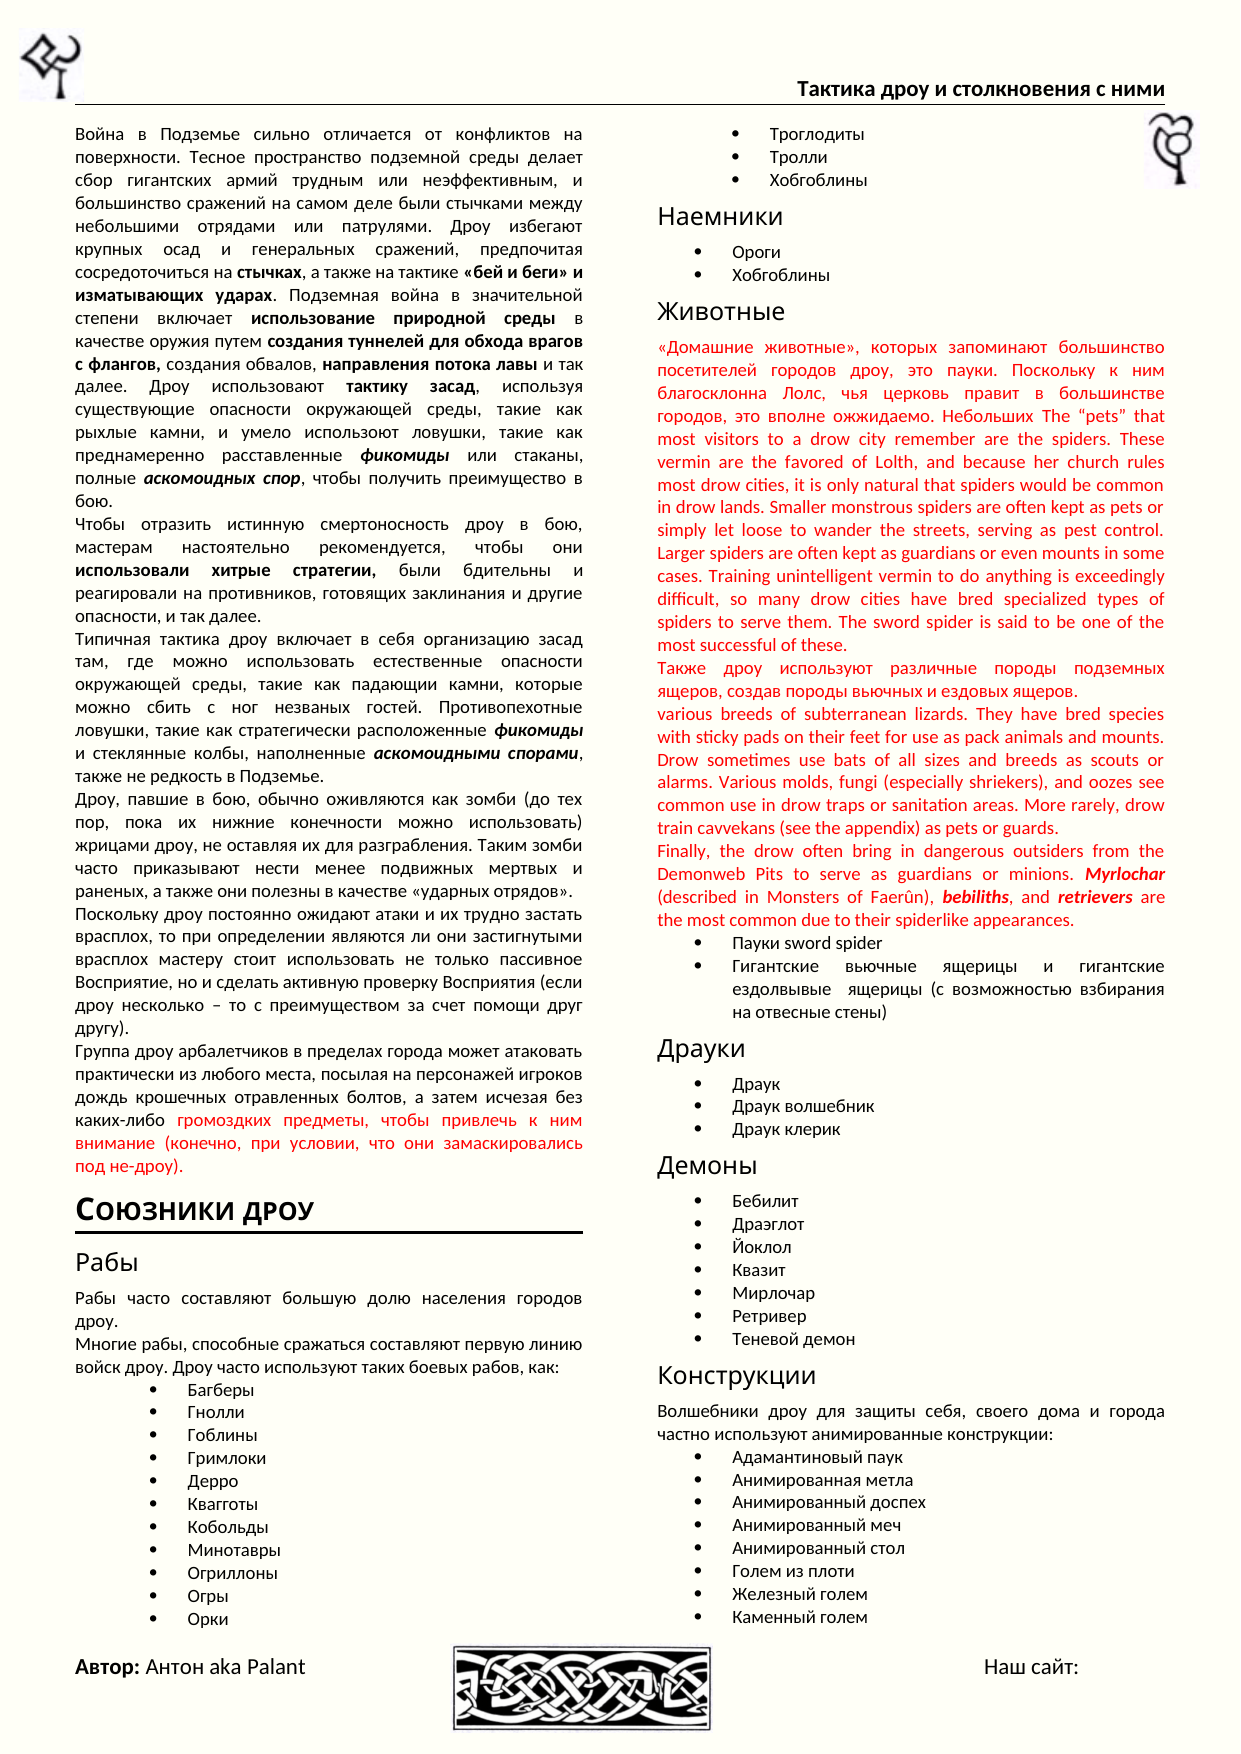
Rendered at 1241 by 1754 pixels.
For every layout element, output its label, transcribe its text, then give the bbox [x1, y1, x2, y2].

text Поскольку дроу постоянно ожидают атаки и их трудно застать врасплох, то при определении являются ли они застигнутыми врасплох мастеру стоит использовать не только пассивное Восприятие, но и сделать активную проверку Восприятия (если дроу несколько – то с преимуществом за счет помощи друг другу). [75, 902, 583, 1039]
text Война в Подземье сильно отличается от конфликтов на поверхности. Тесное пространство подземной среды делает сбор гигантских армий трудным или неэффективным, и большинство сражений на самом деле были стычками между небольшими отрядами или патрулями. Дроу избегают крупных осад и генеральных сражений, предпочитая сосредоточиться на стычках, а также на тактике «бей и беги» и изматывающих ударах. Подземная война в значительной степени включает использование природной среды в качестве оружия путем создания туннелей для обхода врагов с флангов, создания обвалов, направления потока лавы и так далее. Дроу использовают тактику засад, используя существующие опасности окружающей среды, такие как рыхлые камни, и умело использоют ловушки, такие как преднамеренно расставленные фикомиды или стаканы, полные аскомоидных спор, чтобы получить преимущество в бою. [75, 122, 583, 512]
list Квагготы [150, 1492, 583, 1515]
list Драук [694, 1072, 1165, 1095]
text various breeds of subterranean lizards. They have bred species with sticky pads on their feet for use as pack animals and mounts. Drow sometimes use bats of all sizes and breeds as scouts or alarms. Various molds, fungi (especially shriekers), and oozes see common use in drow traps or sanitation areas. More rarely, drow train cavvekans (see the appendix) as pets or guards. [657, 702, 1165, 839]
text Дроу, павшие в бою, обычно оживляются как зомби (до тех пор, пока их нижние конечности можно использовать) жрицами дроу, не оставляя их для разграбления. Таким зомби часто приказывают нести менее подвижных мертвых и раненых, а также они полезны в качестве «ударных отрядов». [75, 787, 583, 902]
list Пауки sword spider [694, 931, 1165, 954]
text Рабы часто составляют большую долю населения городов дроу. [75, 1286, 583, 1332]
list Железный голем [694, 1582, 1165, 1605]
list Гримлоки [150, 1446, 583, 1469]
list Ретривер [694, 1304, 1165, 1327]
text Многие рабы, способные сражаться составляют первую линию войск дроу. Дроу часто используют таких боевых рабов, как: [75, 1332, 583, 1378]
text «Домашние животные», которых запоминают большинство посетителей городов дроу, это пауки. Поскольку к ним благосклонна Лолс, чья церковь правит в большинстве городов, это вполне ожжидаемо. Небольших The “pets” that most visitors to a drow city remember are the spiders. These vermin are the favored of Lolth, and because her church rules most drow cities, it is only natural that spiders would be common in drow lands. Smaller monstrous spiders are often kept as pets or simply let loose to wander the streets, serving as pest control. Larger spiders are often kept as guardians or even mounts in some cases. Training unintelligent vermin to do anything is exceedingly difficult, so many drow cities have bred specialized types of spiders to serve them. The sword spider is said to be one of the most successful of these. [657, 335, 1165, 656]
list Драэглот [694, 1212, 1165, 1235]
list Адамантиновый паук [694, 1445, 1165, 1468]
subtitle Конструкции [657, 1357, 1165, 1392]
subtitle Рабы [75, 1244, 583, 1278]
picture [1143, 110, 1200, 189]
subtitle Драуки [657, 1030, 1165, 1064]
list Хобгоблины [732, 168, 1165, 191]
list Троглодиты [732, 122, 1165, 145]
list Ороги [694, 240, 1165, 263]
list Гоблины [150, 1423, 583, 1446]
list Гигантские вьючные ящерицы и гигантские ездолвывые ящерицы (с возможностью взбирания на отвесные стены) [694, 954, 1165, 1023]
text Также дроу используют различные породы подземных ящеров, создав породы вьючных и ездовых ящеров. [657, 656, 1165, 702]
list Йоклол [694, 1235, 1165, 1258]
list Бебилит [694, 1189, 1165, 1212]
list Каменный голем [694, 1605, 1165, 1628]
list Орки [150, 1607, 583, 1630]
list Багберы [150, 1378, 583, 1401]
list Анимированный стол [694, 1537, 1165, 1559]
text Волшебники дроу для защиты себя, своего дома и города частно используют анимированные конструкции: [657, 1399, 1165, 1445]
list Хобгоблины [694, 263, 1165, 286]
subtitle Наемники [657, 199, 1165, 233]
list Драук клерик [694, 1118, 1165, 1141]
subtitle Союзники дроу [75, 1187, 583, 1231]
list Огриллоны [150, 1561, 583, 1584]
list Голем из плоти [694, 1559, 1165, 1582]
list Теневой демон [694, 1327, 1165, 1350]
list Квазит [694, 1258, 1165, 1281]
list Анимированный доспех [694, 1491, 1165, 1514]
text Типичная тактика дроу включает в себя организацию засад там, где можно использовать естественные опасности окружающей среды, такие как падающии камни, которые можно сбить с ног незваных гостей. Противопехотные ловушки, такие как стратегически расположенные фикомиды и стеклянные колбы, наполненные аскомоидными спорами, также не редкость в Подземье. [75, 627, 583, 787]
list Минотавры [150, 1538, 583, 1561]
list Анимированный меч [694, 1514, 1165, 1537]
list Кобольды [150, 1515, 583, 1538]
list Тролли [732, 145, 1165, 168]
list Анимированная метла [694, 1468, 1165, 1491]
list Мирлочар [694, 1281, 1165, 1304]
list Гнолли [150, 1401, 583, 1423]
picture [18, 28, 85, 102]
list Дерро [150, 1469, 583, 1492]
subtitle Демоны [657, 1148, 1165, 1182]
text Чтобы отразить истинную смертоносность дроу в бою, мастерам настоятельно рекомендуется, чтобы они использовали хитрые стратегии, были бдительны и реагировали на противников, готовящих заклинания и другие опасности, и так далее. [75, 512, 583, 627]
list Огры [150, 1584, 583, 1607]
list Драук волшебник [694, 1095, 1165, 1118]
picture [451, 1644, 712, 1732]
subtitle Животные [657, 294, 1165, 328]
text Группа дроу арбалетчиков в пределах города может атаковать практически из любого места, посылая на персонажей игроков дождь крошечных отравленных болтов, а затем исчезая без каких-либо громоздких предметы, чтобы привлечь к ним внимание (конечно, при условии, что они замаскировались под не-дроу). [75, 1039, 583, 1177]
text Finally, the drow often bring in dangerous outsiders from the Demonweb Pits to serve as guardians or minions. Myrlochar (described in Monsters of Faerûn), bebiliths, and retrievers are the most common due to their spiderlike appearances. [657, 839, 1165, 931]
